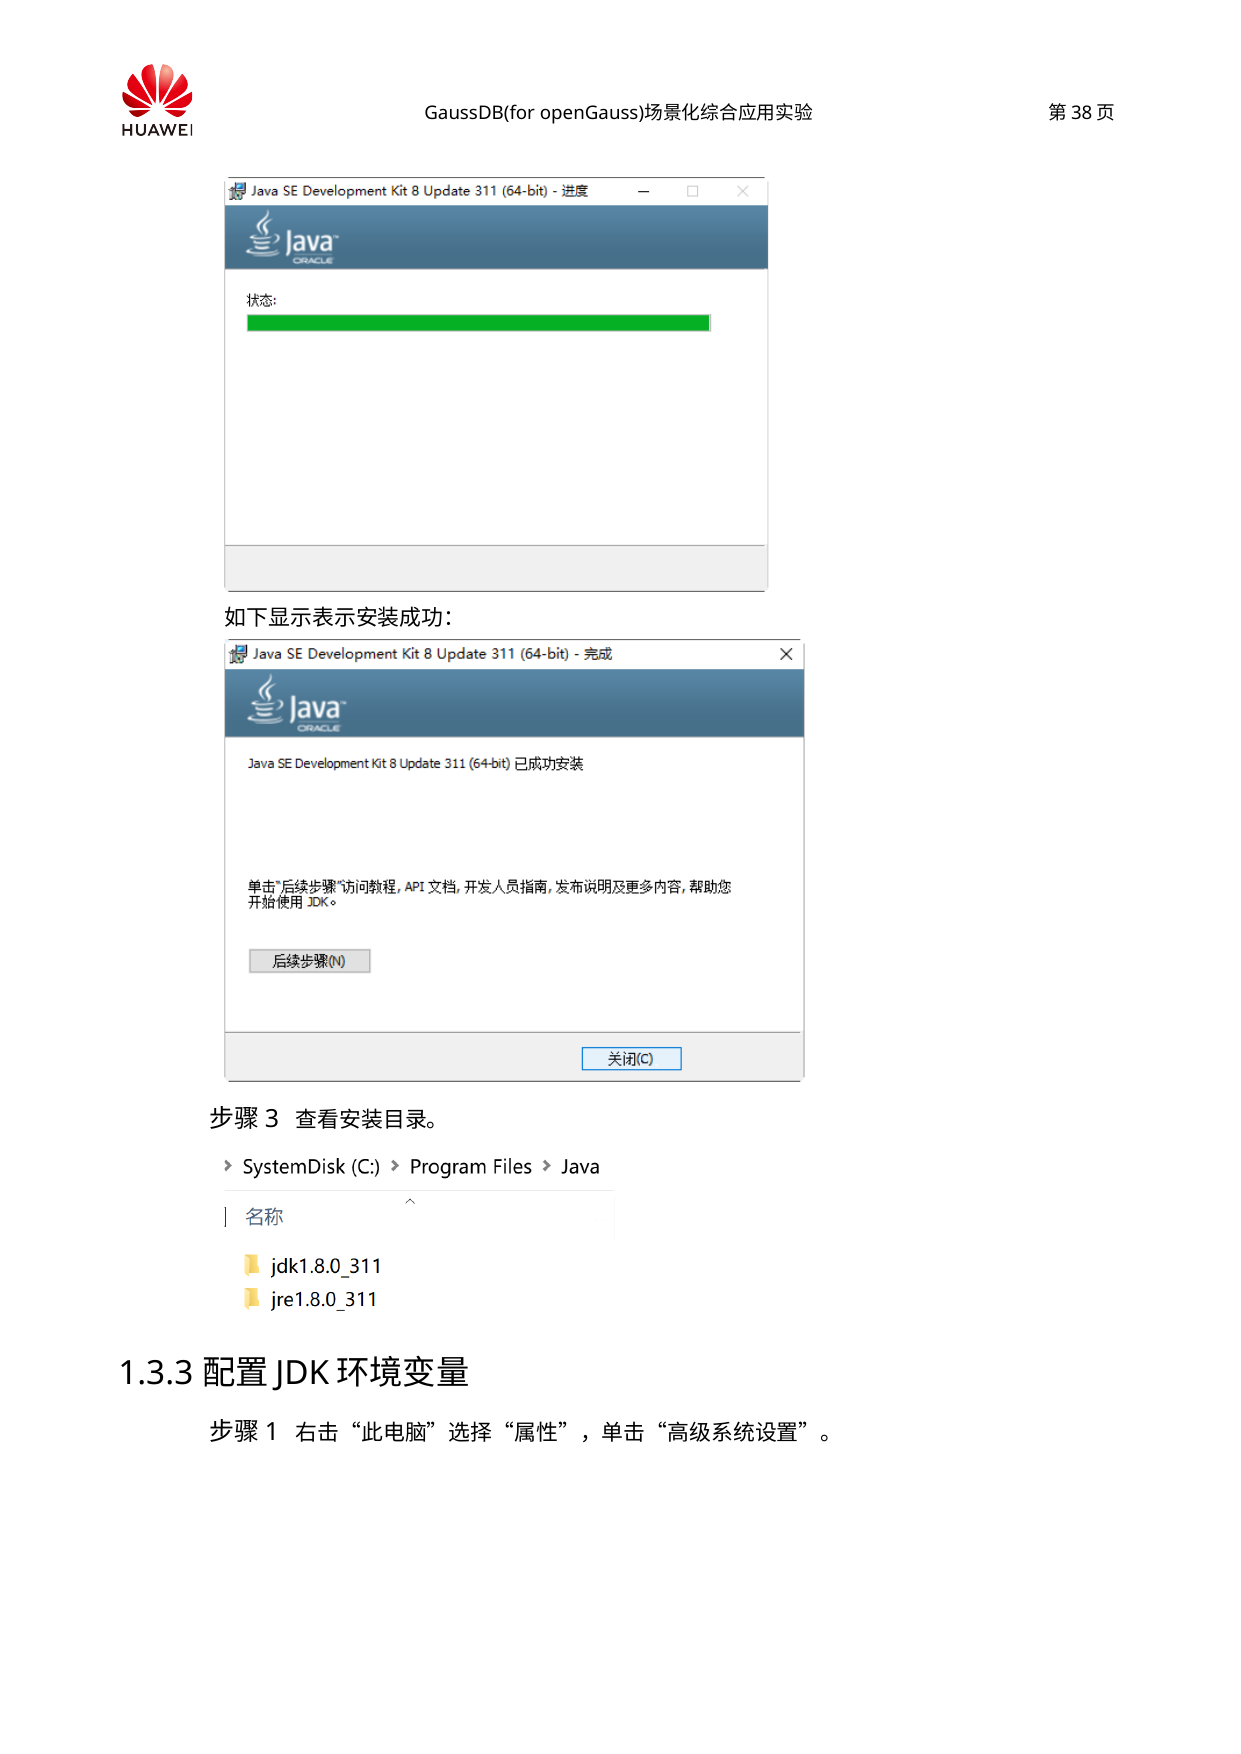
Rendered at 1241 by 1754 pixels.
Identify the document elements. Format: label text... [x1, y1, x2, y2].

picture [224, 639, 805, 1082]
picture [224, 1151, 615, 1326]
list 右击“此电脑”选择“属性”，单击“高级系统设置”。 [279, 1411, 1122, 1447]
picture [224, 177, 769, 592]
list 查看安装目录。 [279, 1098, 1122, 1135]
subtitle 配置JDK环境变量 [118, 1346, 1122, 1394]
text 如下显示表示安装成功： [224, 600, 1122, 631]
picture [122, 64, 193, 136]
